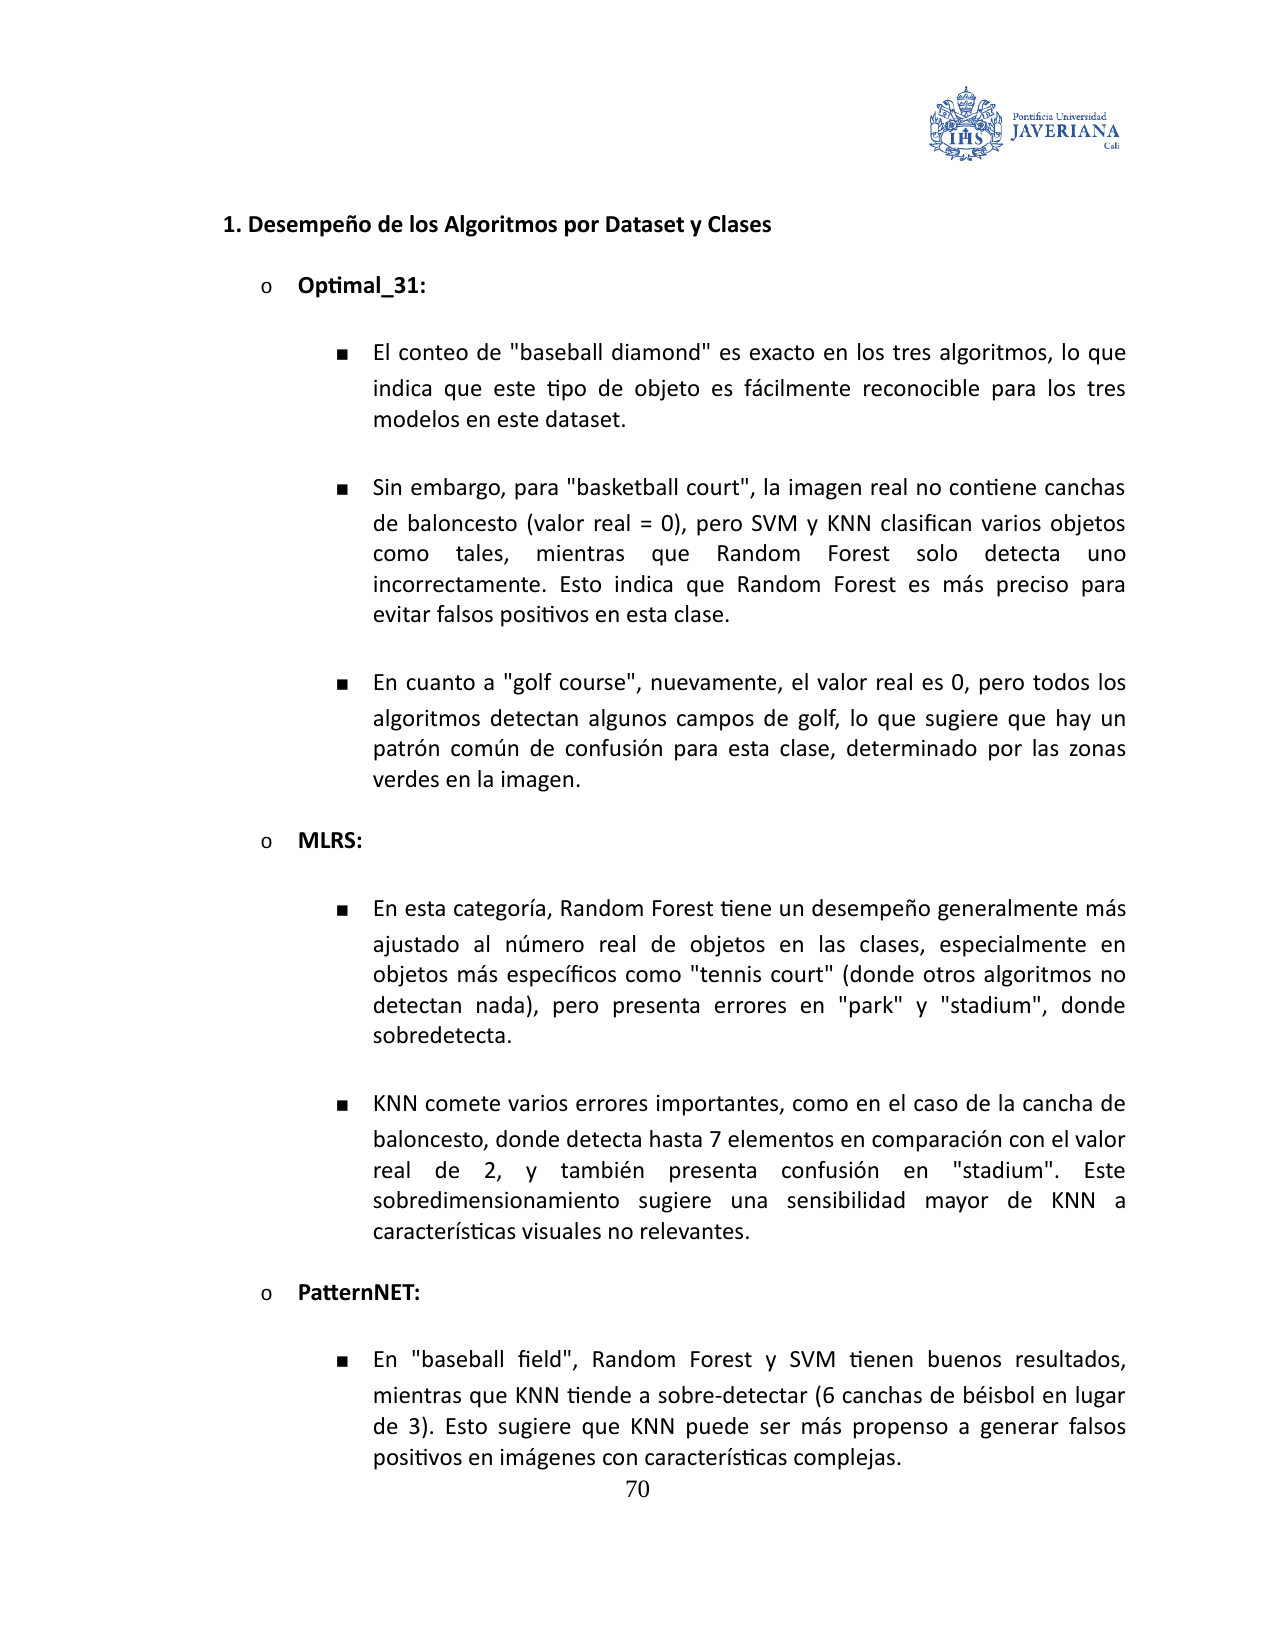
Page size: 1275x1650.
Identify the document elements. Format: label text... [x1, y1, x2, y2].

list KNN comete varios errores importantes, como en el caso de la cancha de baloncesto, donde detecta hasta 7 elementos en comparación con el valor real de 2, y también presenta confusión en "stadium". Este sobredimensionamiento sugiere una sensibilidad mayor de KNN a características visuales no relevantes. [335, 1081, 1127, 1245]
text 1. Desempeño de los Algoritmos por Dataset y Clases [223, 208, 1127, 238]
list En "baseball field", Random Forest y SVM tienen buenos resultados, mientras que KNN tiende a sobre-detectar (6 canchas de béisbol en lugar de 3). Esto sugiere que KNN puede ser más propenso a generar falsos positivos en imágenes con características complejas. [335, 1337, 1127, 1471]
list PatternNET: [260, 1276, 1127, 1306]
list Sin embargo, para "basketball court", la imagen real no contiene canchas de baloncesto (valor real = 0), pero SVM y KNN clasifican varios objetos como tales, mientras que Random Forest solo detecta uno incorrectamente. Esto indica que Random Forest es más preciso para evitar falsos positivos en esta clase. [335, 464, 1127, 629]
list MLRS: [260, 824, 1127, 855]
list En esta categoría, Random Forest tiene un desempeño generalmente más ajustado al número real de objetos en las clases, especialmente en objetos más específicos como "tennis court" (donde otros algoritmos no detectan nada), pero presenta errores en "park" y "stadium", donde sobredetecta. [335, 885, 1127, 1050]
list En cuanto a "golf course", nuevamente, el valor real es 0, pero todos los algoritmos detectan algunos campos de golf, lo que sugiere que hay un patrón común de confusión para esta clase, determinado por las zonas verdes en la imagen. [335, 659, 1127, 794]
list El conteo de "baseball diamond" es exacto en los tres algoritmos, lo que indica que este tipo de objeto es fácilmente reconocible para los tres modelos en este dataset. [335, 330, 1127, 433]
list Optimal_31: [260, 269, 1127, 299]
picture [920, 75, 1128, 172]
